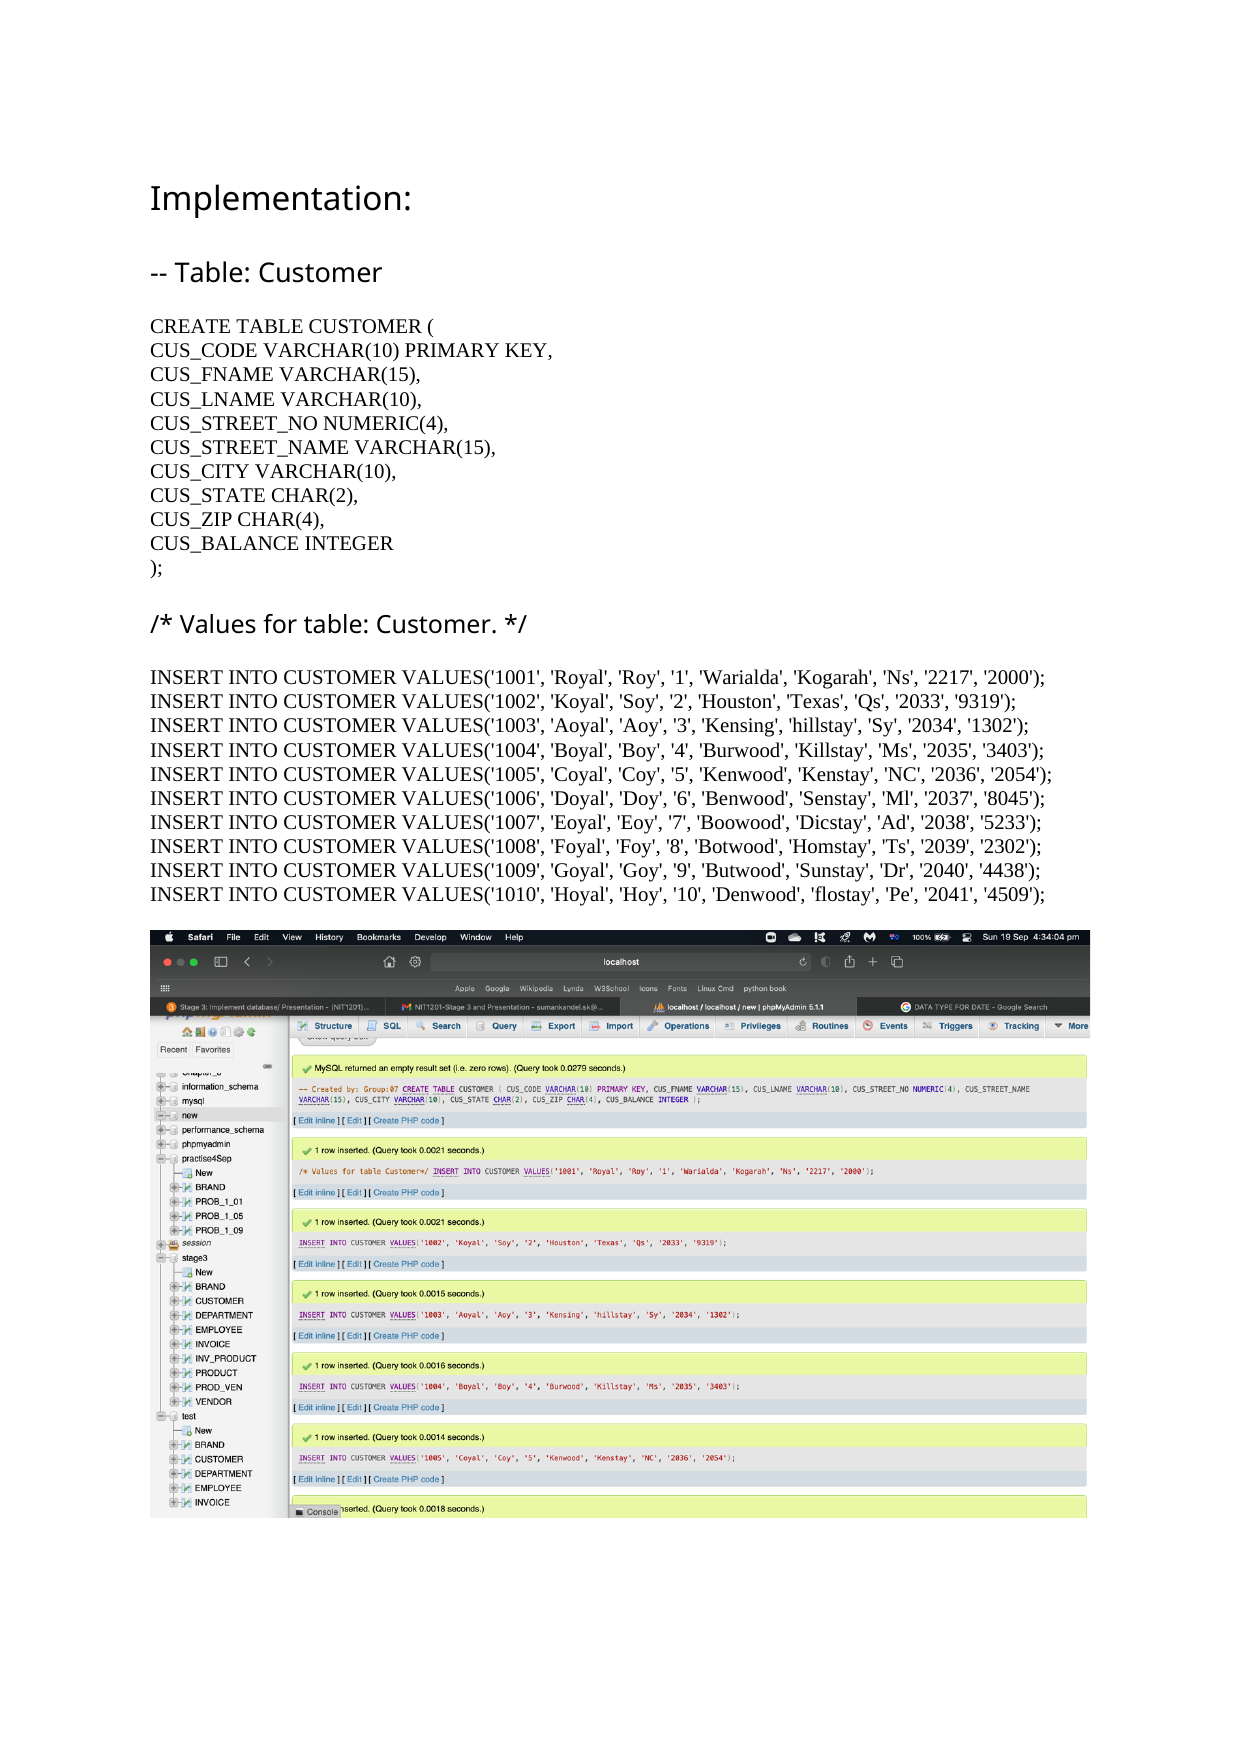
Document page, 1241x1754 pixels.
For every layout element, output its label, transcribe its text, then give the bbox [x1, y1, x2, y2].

text INSERT INTO CUSTOMER VALUES('1009', 'Goyal', 'Goy', '9', 'Butwood', 'Sunstay', 'Dr', '2040', '4438'); [150, 858, 1090, 882]
text INSERT INTO CUSTOMER VALUES('1003', 'Aoyal', 'Aoy', '3', 'Kensing', 'hillstay', 'Sy', '2034', '1302'); [150, 713, 1090, 737]
text INSERT INTO CUSTOMER VALUES('1007', 'Eoyal', 'Eoy', '7', 'Boowood', 'Dicstay', 'Ad', '2038', '5233'); [150, 810, 1090, 834]
text INSERT INTO CUSTOMER VALUES('1004', 'Boyal', 'Boy', '4', 'Burwood', 'Killstay', 'Ms', '2035', '3403'); [150, 737, 1090, 762]
text CUS_ZIP CHAR(4), [150, 507, 1090, 531]
text INSERT INTO CUSTOMER VALUES('1006', 'Doyal', 'Doy', '6', 'Benwood', 'Senstay', 'Ml', '2037', '8045'); [150, 786, 1090, 810]
text INSERT INTO CUSTOMER VALUES('1010', 'Hoyal', 'Hoy', '10', 'Denwood', 'flostay', 'Pe', '2041', '4509'); [150, 882, 1090, 906]
text CUS_STATE CHAR(2), [150, 483, 1090, 507]
text CUS_FNAME VARCHAR(15), [150, 362, 1090, 386]
subtitle -- Table: Customer [150, 253, 1090, 290]
text CUS_LNAME VARCHAR(10), [150, 386, 1090, 411]
text INSERT INTO CUSTOMER VALUES('1001', 'Royal', 'Roy', '1', 'Warialda', 'Kogarah', 'Ns', '2217', '2000'); [150, 665, 1090, 689]
text CUS_CODE VARCHAR(10) PRIMARY KEY, [150, 338, 1090, 362]
text CUS_BALANCE INTEGER [150, 531, 1090, 555]
text ); [150, 555, 1090, 579]
text INSERT INTO CUSTOMER VALUES('1002', 'Koyal', 'Soy', '2', 'Houston', 'Texas', 'Qs', '2033', '9319'); [150, 689, 1090, 713]
text CUS_CITY VARCHAR(10), [150, 459, 1090, 483]
subtitle /* Values for table: Customer. */ [150, 607, 1090, 641]
picture [150, 930, 1091, 1518]
text CUS_STREET_NO NUMERIC(4), [150, 411, 1090, 434]
text INSERT INTO CUSTOMER VALUES('1005', 'Coyal', 'Coy', '5', 'Kenwood', 'Kenstay', 'NC', '2036', '2054'); [150, 762, 1090, 786]
text CREATE TABLE CUSTOMER ( [150, 314, 1090, 338]
text CUS_STREET_NAME VARCHAR(15), [150, 434, 1090, 459]
text INSERT INTO CUSTOMER VALUES('1008', 'Foyal', 'Foy', '8', 'Botwood', 'Homstay', 'Ts', '2039', '2302'); [150, 834, 1090, 858]
subtitle Implementation: [150, 175, 1090, 220]
